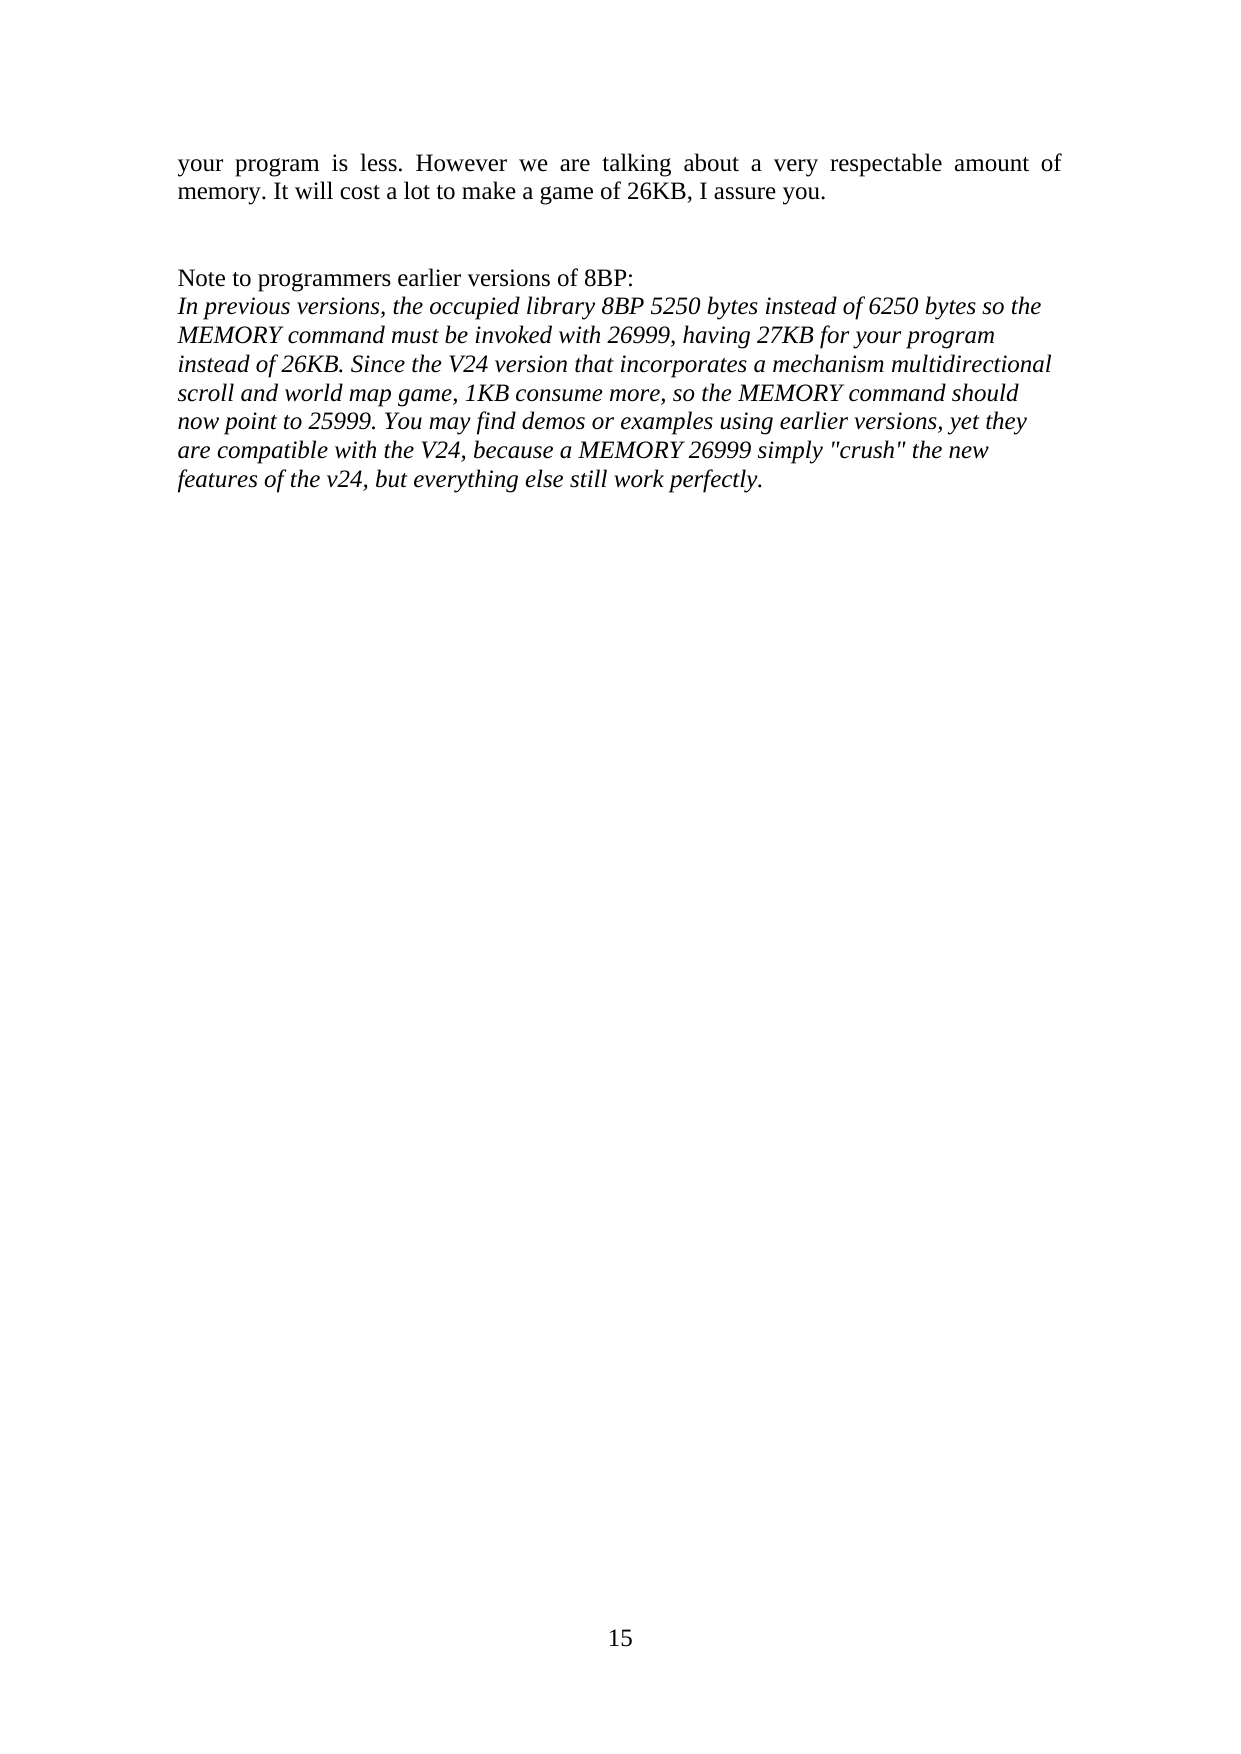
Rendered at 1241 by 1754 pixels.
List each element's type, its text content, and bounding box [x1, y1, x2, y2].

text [177, 148, 1063, 205]
text Note to programmers earlier versions of 8BP: [177, 263, 1063, 291]
text In previous versions, the occupied library 8BP 5250 bytes instead of 6250 bytes so the MEMORY command must be invoked with 26999, having 27KB for your program instead of 26KB. Since the V24 version that incorporates a mechanism multidirectional scroll and world map game, 1KB consume more, so the MEMORY command should now point to 25999. You may find demos or examples using earlier versions, yet they are compatible with the V24, because a MEMORY 26999 simply "crush" the new features of the v24, but everything else still work perfectly. [177, 291, 1063, 493]
